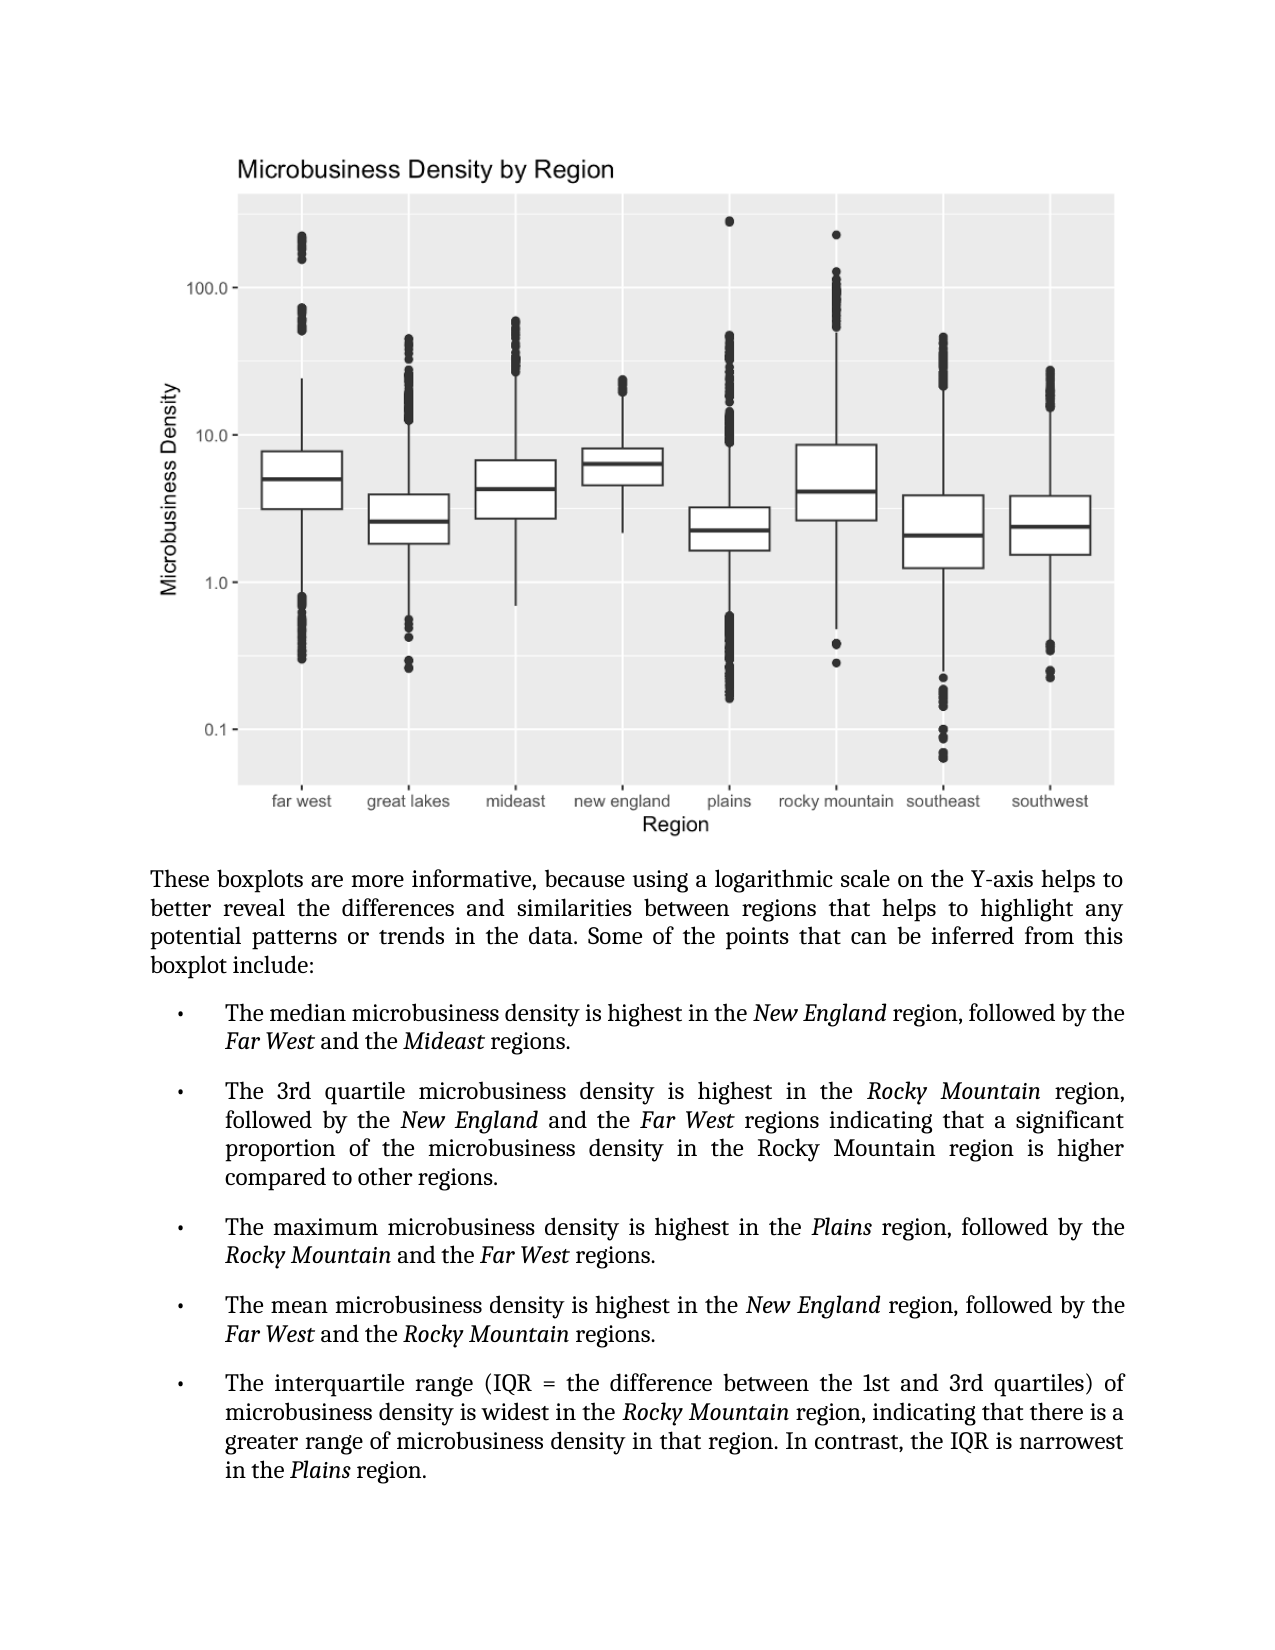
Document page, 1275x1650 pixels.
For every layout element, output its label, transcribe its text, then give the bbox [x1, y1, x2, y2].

list The median microbusiness density is highest in the New England region, followed by the Far West and the Mideast regions. [175, 998, 1125, 1056]
list The 3rd quartile microbusiness density is highest in the Rocky Mountain region, followed by the New England and the Far West regions indicating that a significant proportion of the microbusiness density in the Rocky Mountain region is higher compared to other regions. [175, 1077, 1125, 1192]
list The interquartile range (IQR = the difference between the 1st and 3rd quartiles) of microbusiness density is widest in the Rocky Mountain region, indicating that there is a greater range of microbusiness density in that region. In contrast, the IQR is narrowest in the Plains region. [175, 1369, 1125, 1484]
text These boxplots are more informative, because using a logarithmic scale on the Y-axis helps to better reveal the differences and similarities between regions that helps to highlight any potential patterns or trends in the data. Some of the points that can be inferred from this boxplot include: [150, 865, 1125, 980]
picture [150, 150, 1125, 846]
list The maximum microbusiness density is highest in the Plains region, followed by the Rocky Mountain and the Far West regions. [175, 1213, 1125, 1270]
list The mean microbusiness density is highest in the New England region, followed by the Far West and the Rocky Mountain regions. [175, 1291, 1125, 1348]
